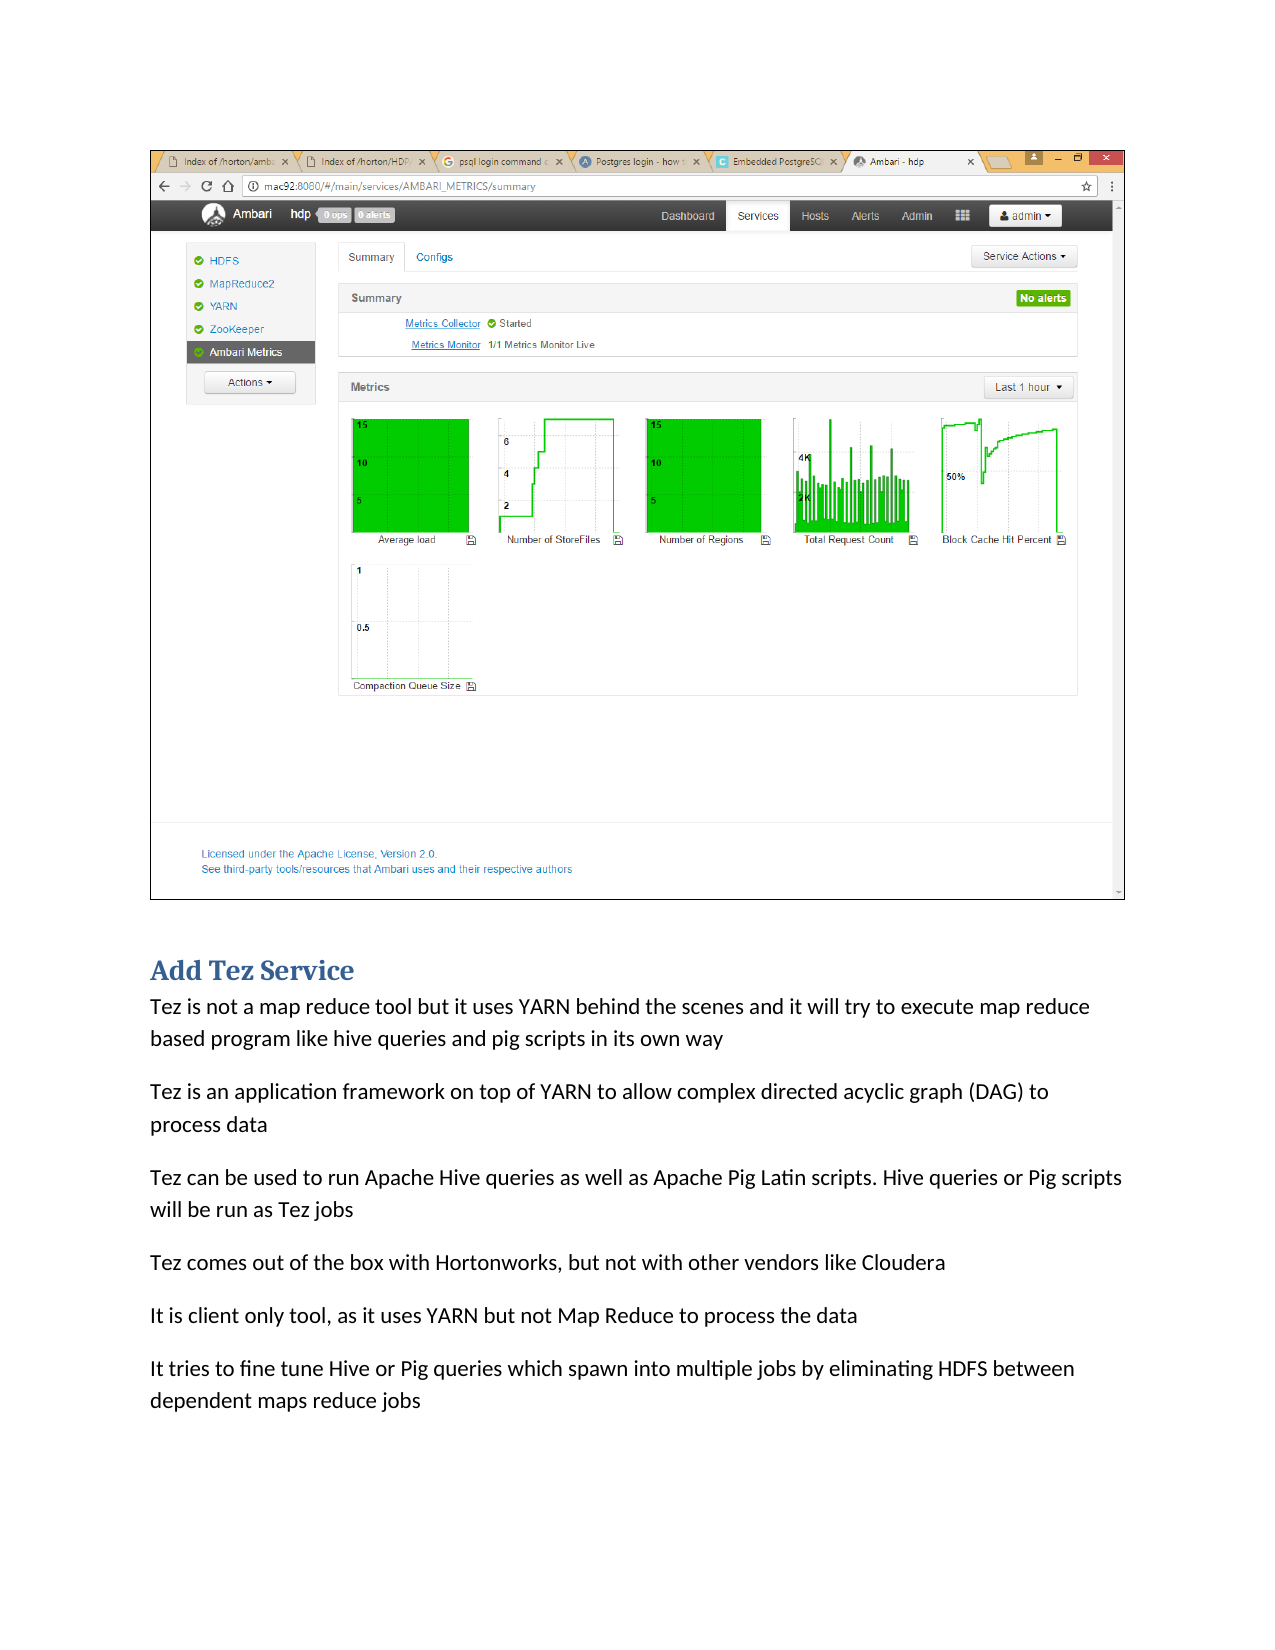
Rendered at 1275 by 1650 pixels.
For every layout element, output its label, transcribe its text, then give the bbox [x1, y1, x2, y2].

text Tez is not a map reduce tool but it uses YARN behind the scenes and it will try to execute map reduce based program like hive queries and pig scripts in its own way [150, 992, 1125, 1052]
text Tez is an application framework on top of YARN to allow complex directed acyclic graph (DAG) to process data [150, 1077, 1125, 1138]
text Tez can be used to run Apache Hive queries as well as Apache Pig Latin scripts. Hive queries or Pig scripts will be run as Tez jobs [150, 1163, 1125, 1223]
text It tries to fine tune Hive or Pig queries which spawn into multiple jobs by eliminating HDFS between dependent maps reduce jobs [150, 1354, 1125, 1414]
text It is client only tool, as it uses YARN but not Map Reduce to process the data [150, 1301, 1125, 1329]
subtitle Add Tez Service [150, 954, 1125, 987]
text Tez comes out of the box with Hortonworks, but not with other vendors like Cloudera [150, 1248, 1125, 1276]
picture [151, 151, 1124, 899]
